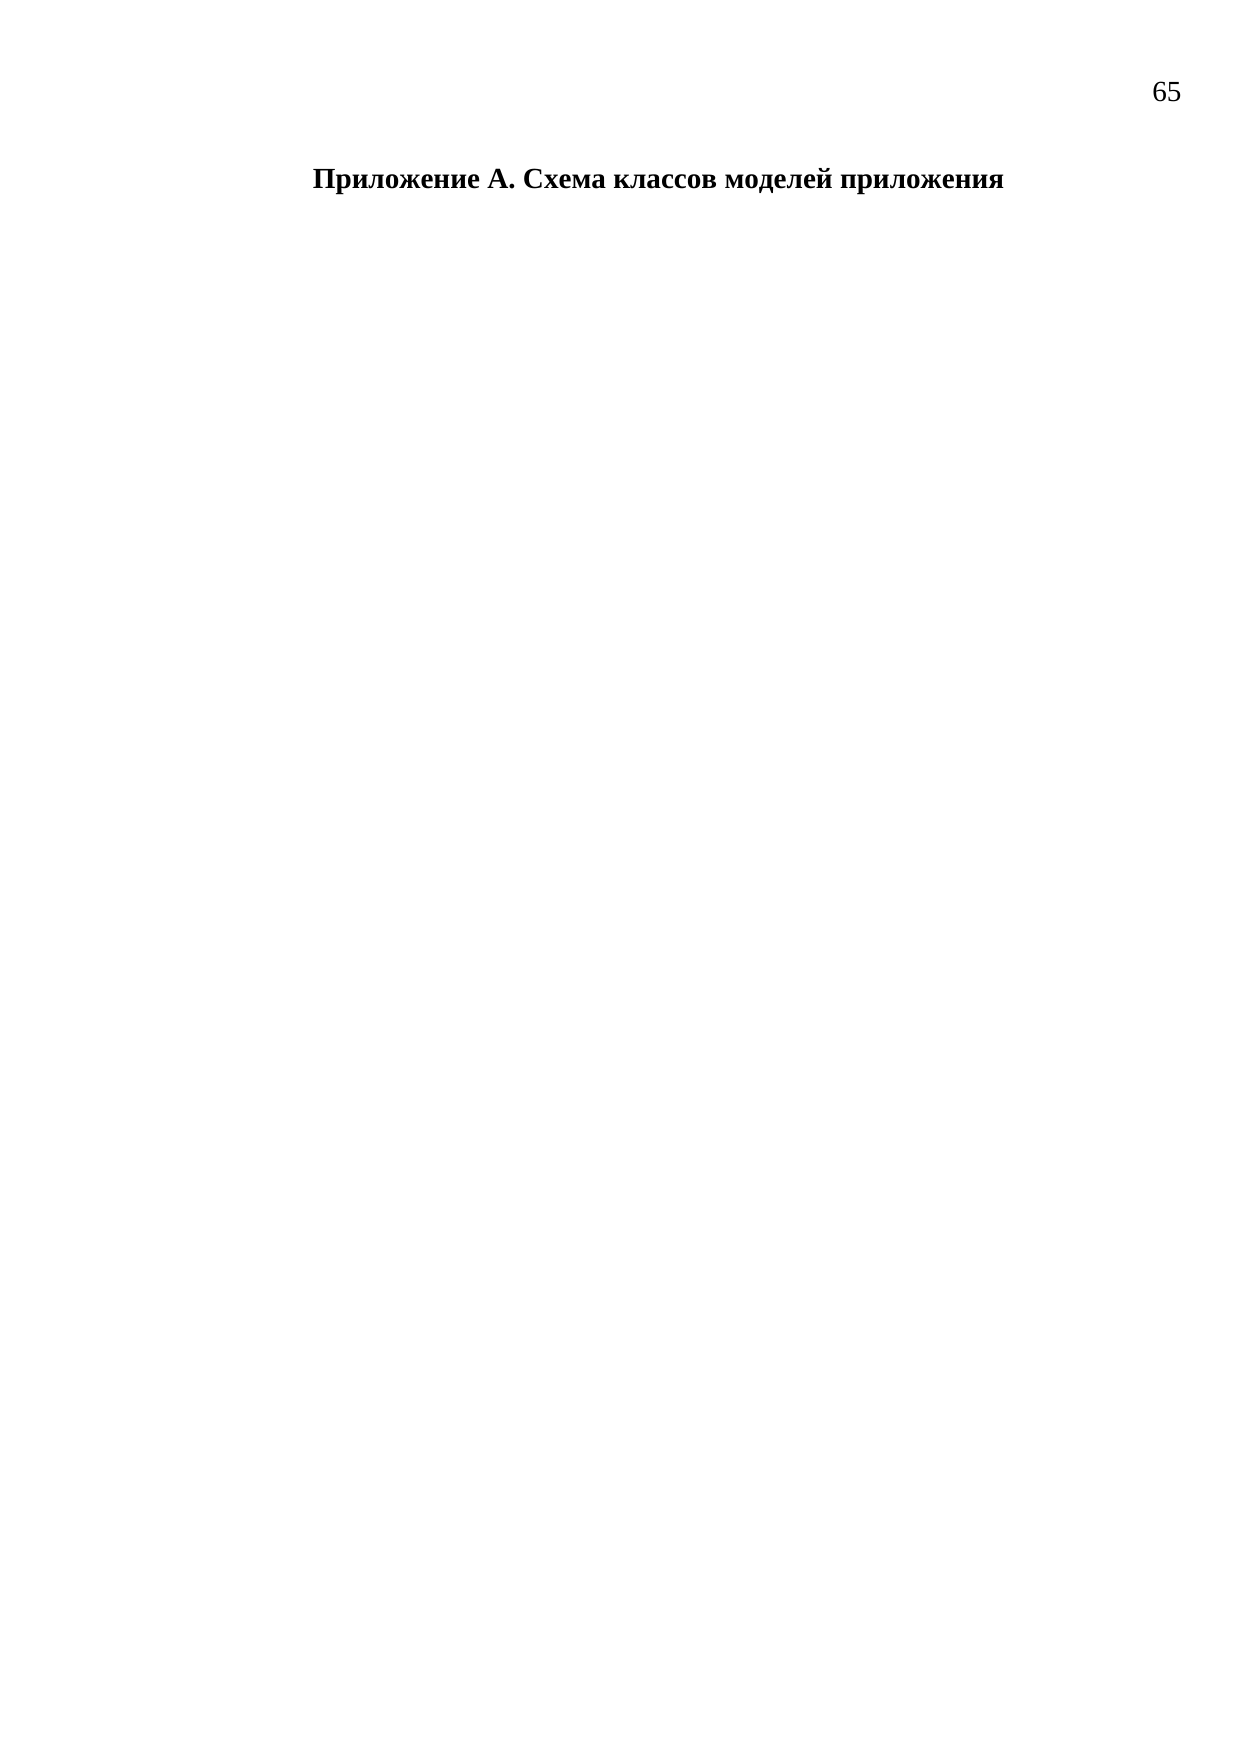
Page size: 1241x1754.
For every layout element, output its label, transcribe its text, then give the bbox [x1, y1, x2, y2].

text Приложение А. Схема классов моделей приложения [136, 161, 1181, 194]
